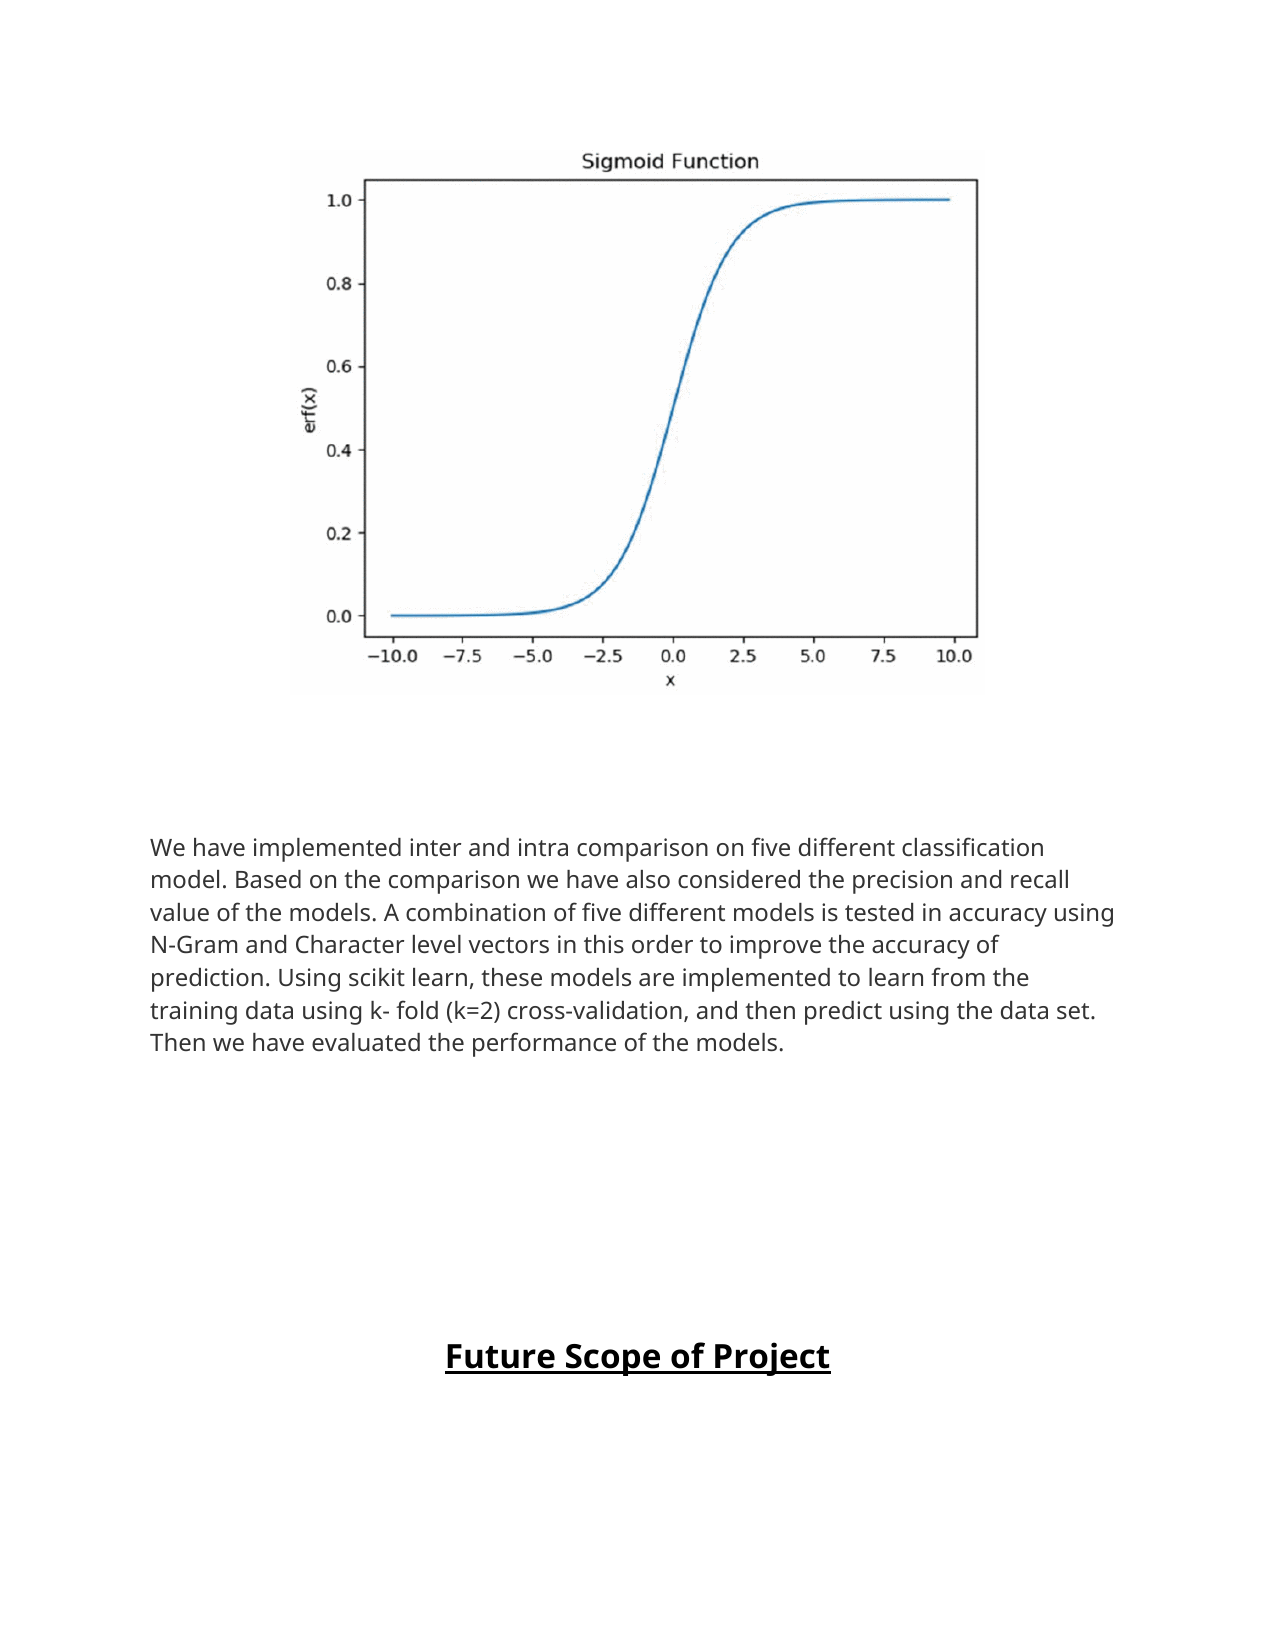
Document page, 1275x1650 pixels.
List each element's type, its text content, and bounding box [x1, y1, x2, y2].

text Future Scope of Project [150, 1333, 1125, 1378]
text We have implemented inter and intra comparison on five different classification model. Based on the comparison we have also considered the precision and recall value of the models. A combination of five different models is tested in accuracy using N-Gram and Character level vectors in this order to improve the accuracy of prediction. Using scikit learn, these models are implemented to learn from the training data using k- fold (k=2) cross-validation, and then predict using the data set. Then we have evaluated the performance of the models. [150, 830, 1125, 1059]
picture [290, 150, 985, 695]
